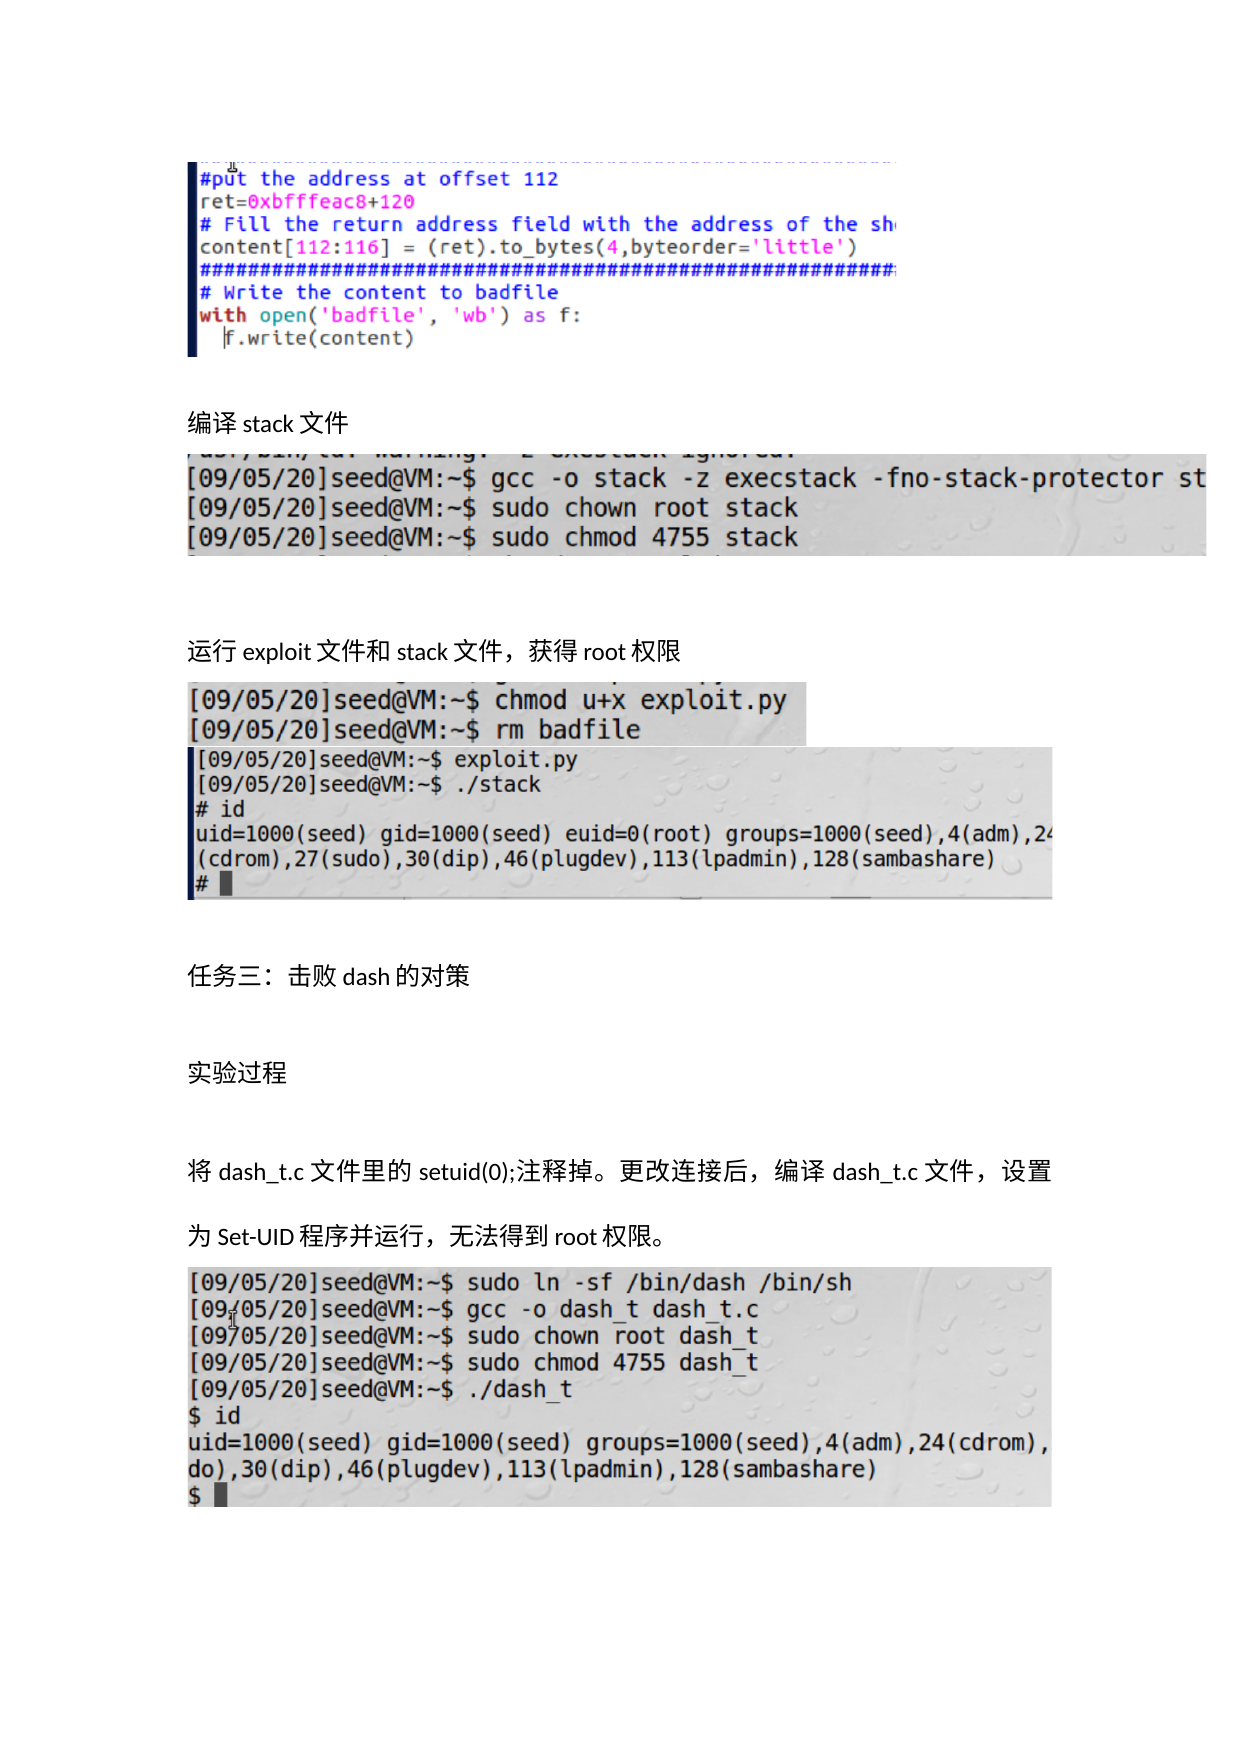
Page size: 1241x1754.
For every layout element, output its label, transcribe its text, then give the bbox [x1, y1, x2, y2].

text 将dash_t.c文件里的setuid(0);注释掉。更改连接后，编译dash_t.c文件，设置为Set-UID程序并运行，无法得到root权限。 [187, 1137, 1053, 1267]
picture [187, 1267, 1052, 1507]
picture [187, 682, 807, 746]
text 编译stack文件 [187, 389, 1053, 454]
text 运行exploit文件和stack文件，获得root权限 [187, 617, 1053, 682]
picture [187, 747, 1053, 900]
picture [187, 162, 897, 357]
text 任务三：击败dash的对策 [187, 942, 1053, 1007]
picture [187, 454, 1207, 556]
text 实验过程 [187, 1039, 1053, 1104]
